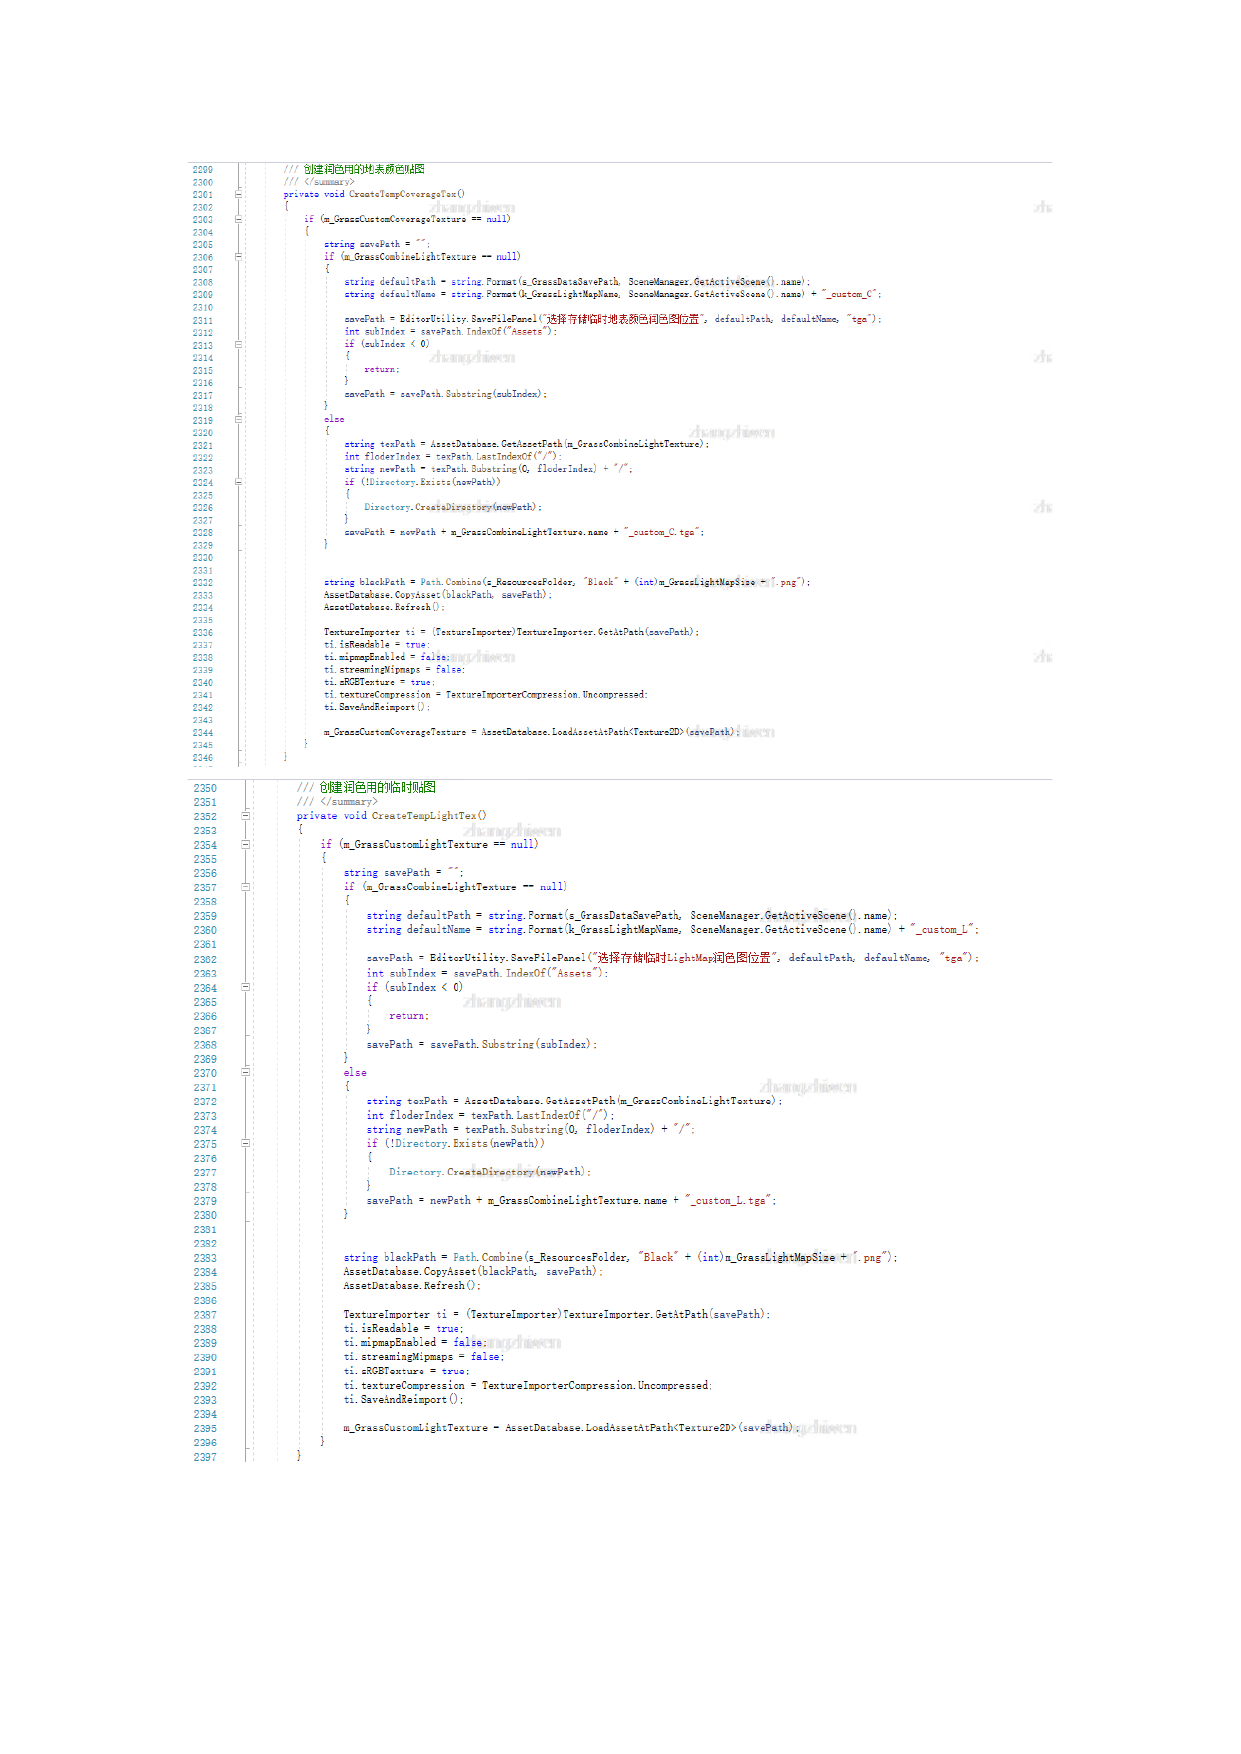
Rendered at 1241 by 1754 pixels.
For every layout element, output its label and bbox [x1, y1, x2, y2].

picture [187, 779, 1053, 1462]
picture [187, 162, 1053, 767]
